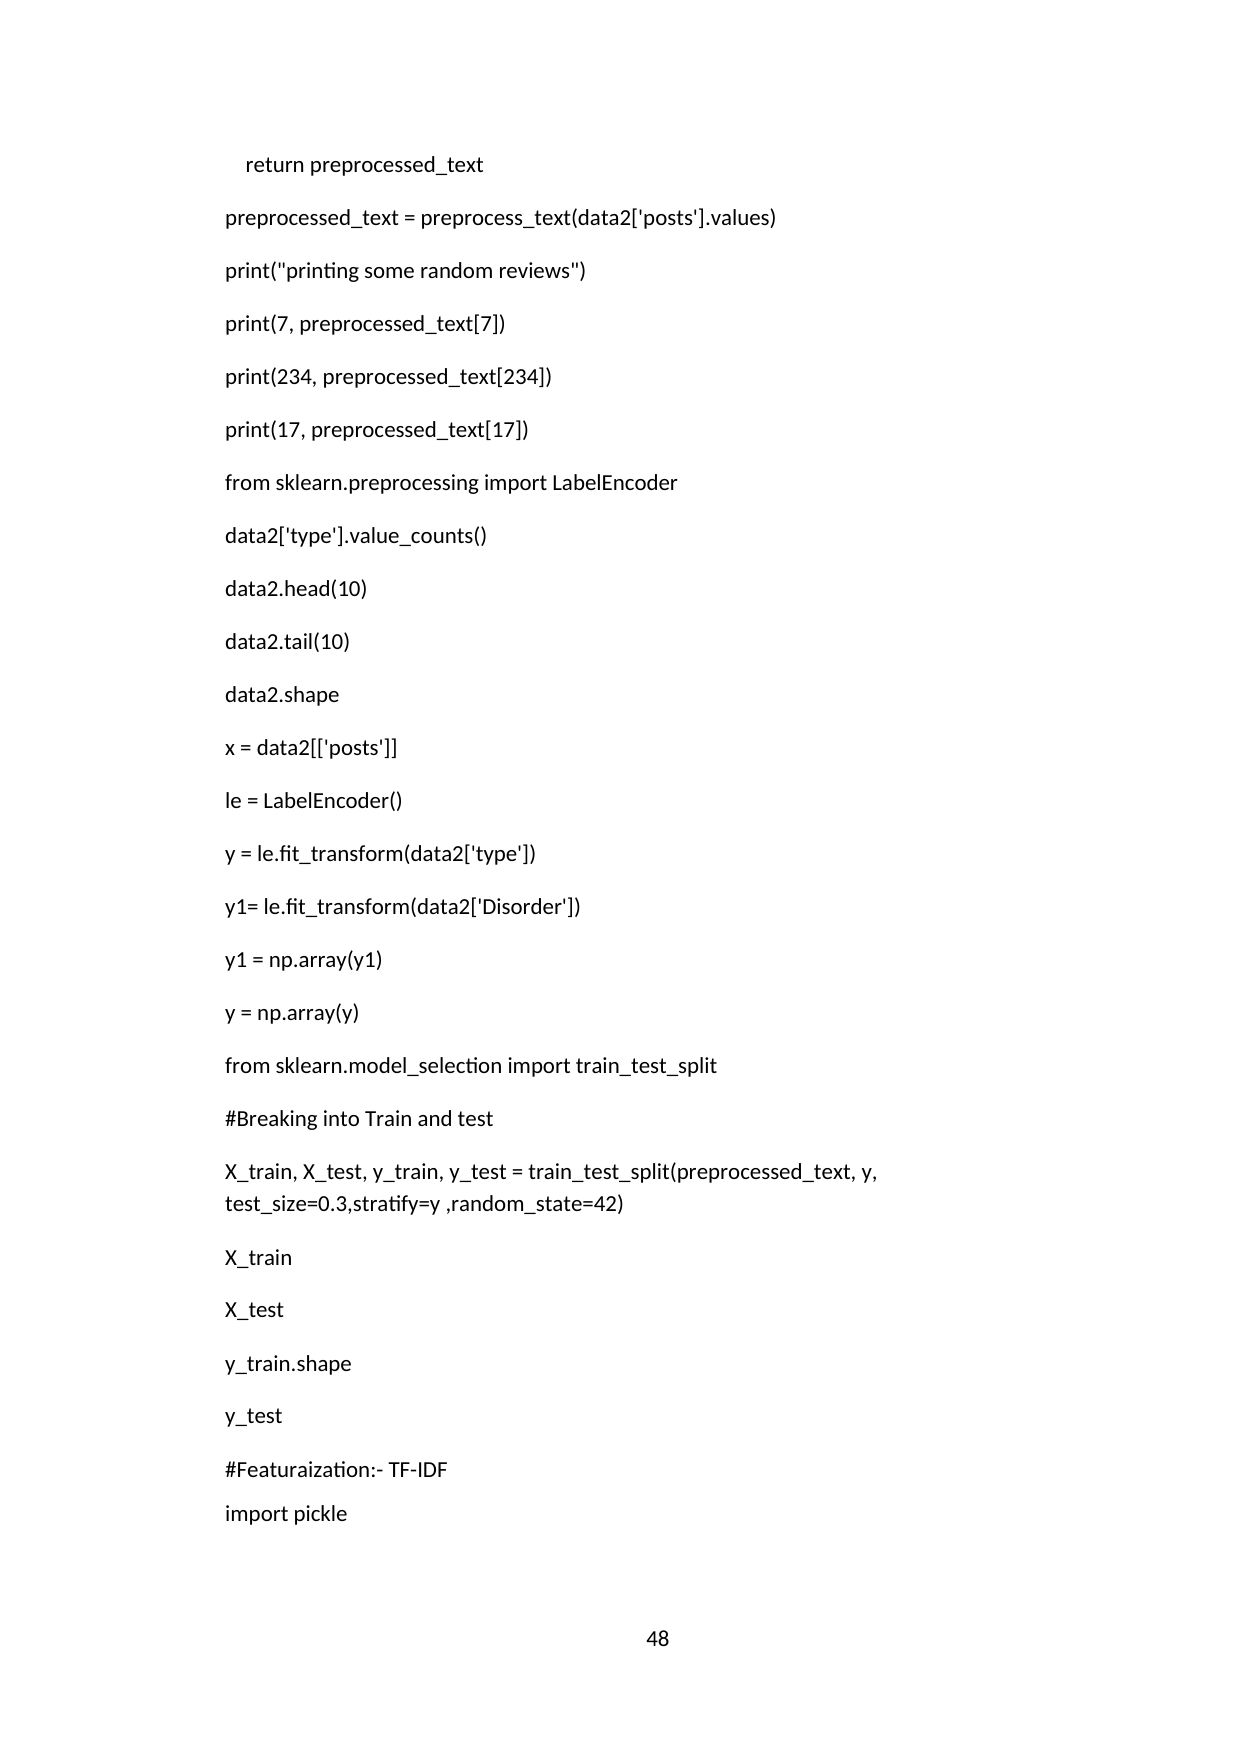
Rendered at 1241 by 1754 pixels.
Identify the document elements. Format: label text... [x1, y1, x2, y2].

text y_train.shape [225, 1349, 1090, 1377]
text y_test [225, 1402, 1090, 1430]
text X_train [225, 1243, 1090, 1271]
text print(234, preprocessed_text[234]) [225, 362, 1090, 390]
text #Featuraization:- TF-IDF [225, 1455, 1090, 1483]
text import pickle [225, 1499, 1090, 1527]
text x = data2[['posts']] [225, 733, 1090, 761]
text y = le.fit_transform(data2['type']) [225, 839, 1090, 867]
text #Breaking into Train and test [225, 1104, 1090, 1132]
text print(7, preprocessed_text[7]) [225, 309, 1090, 337]
text from sklearn.model_selection import train_test_split [225, 1051, 1090, 1079]
text print(17, preprocessed_text[17]) [225, 415, 1090, 443]
text print("printing some random reviews") [225, 256, 1090, 284]
text X_train, X_test, y_train, y_test = train_test_split(preprocessed_text, y, test_size=0.3,stratify=y ,random_state=42) [225, 1157, 1090, 1218]
text preprocessed_text = preprocess_text(data2['posts'].values) [225, 203, 1090, 231]
text X_test [225, 1296, 1090, 1324]
text data2['type'].value_counts() [225, 521, 1090, 549]
text data2.shape [225, 680, 1090, 708]
text y = np.array(y) [225, 998, 1090, 1026]
text data2.head(10) [225, 574, 1090, 602]
text y1= le.fit_transform(data2['Disorder']) [225, 892, 1090, 920]
text return preprocessed_text [225, 150, 1090, 178]
text from sklearn.preprocessing import LabelEncoder [225, 468, 1090, 496]
text le = LabelEncoder() [225, 786, 1090, 814]
text data2.tail(10) [225, 627, 1090, 655]
text y1 = np.array(y1) [225, 945, 1090, 973]
